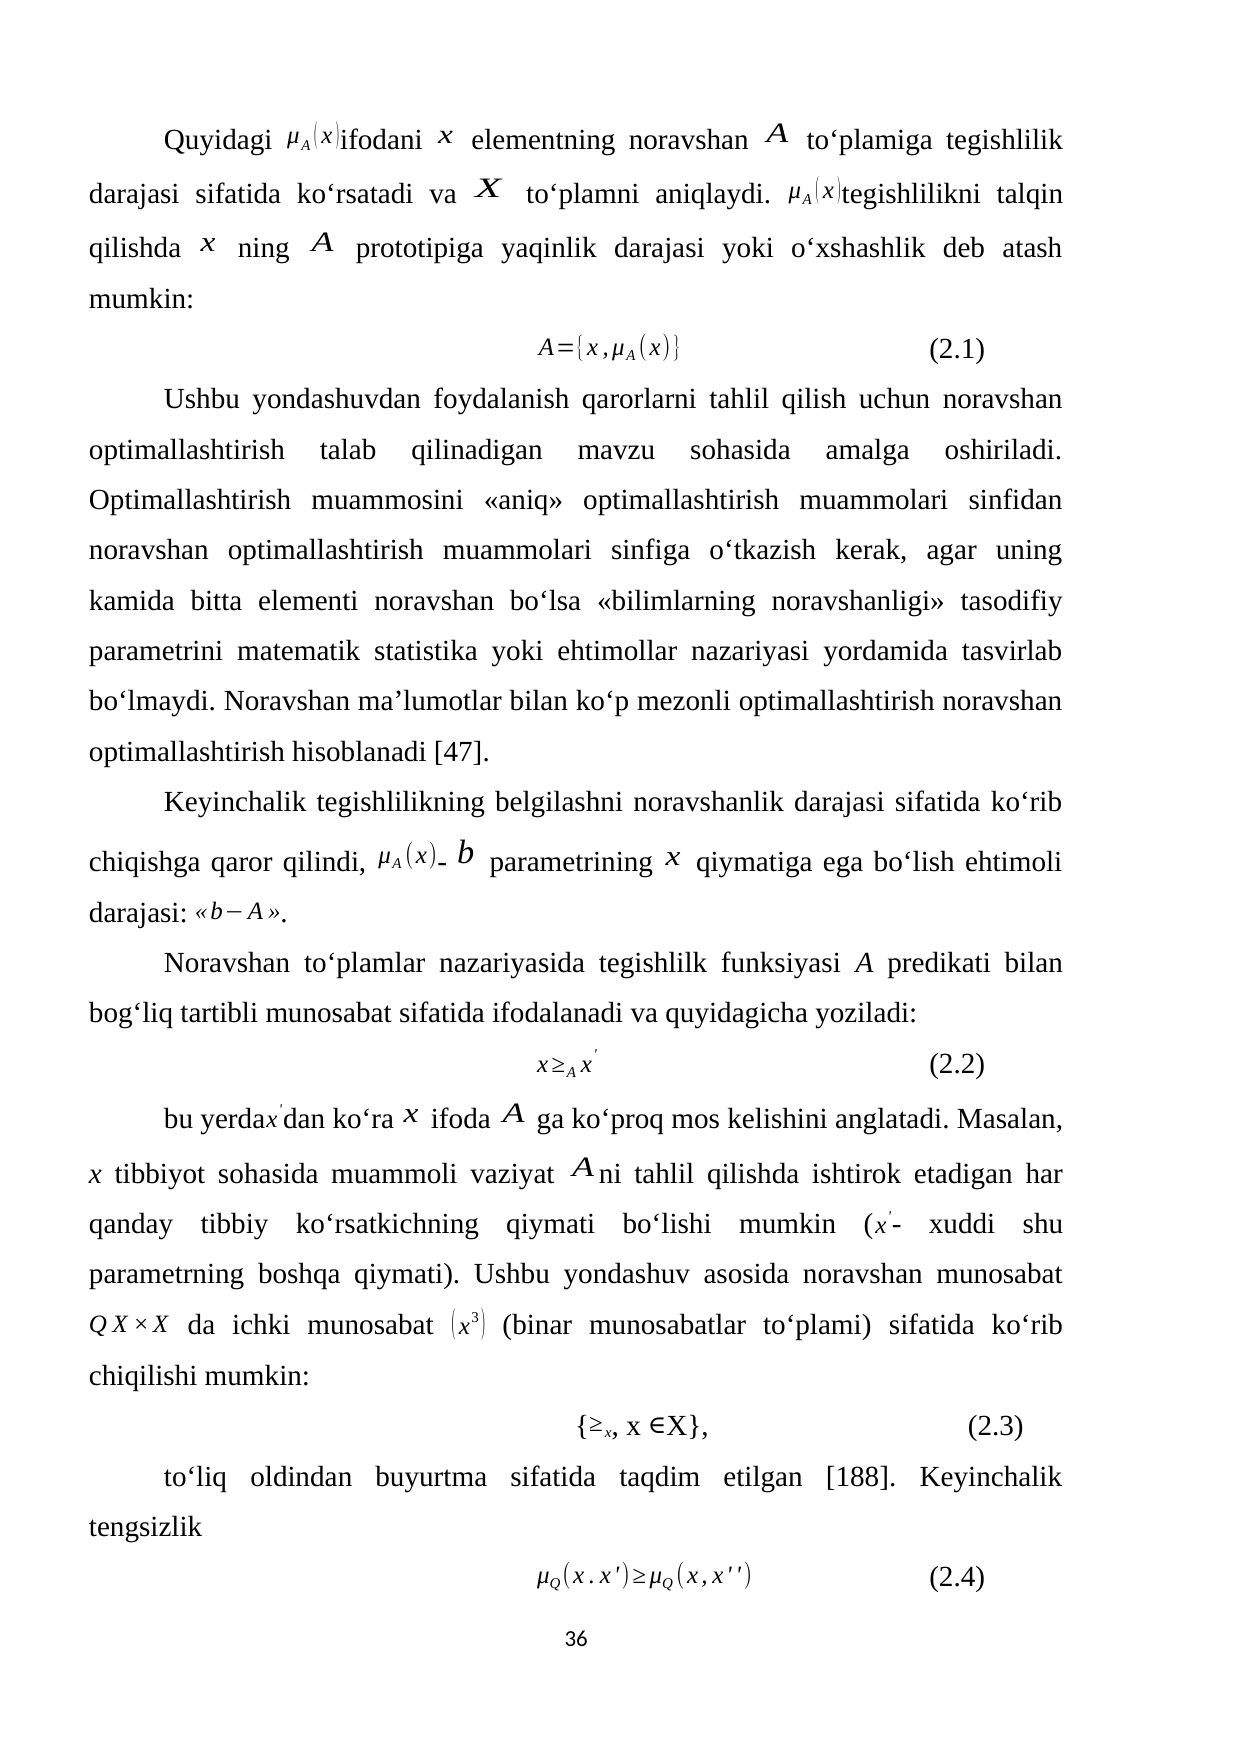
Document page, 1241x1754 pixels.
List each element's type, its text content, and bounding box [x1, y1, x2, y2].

text bu yerdadan ko‘ra ifoda ga ko‘proq mos kelishini anglatadi. Masalan, x tibbiyot sohasida muammoli vaziyat ni tahlil qilishda ishtirok etadigan har qanday tibbiy ko‘rsatkichning qiymati bo‘lishi mumkin (- xuddi shu parametrning boshqa qiymati). Ushbu yondashuv asosida noravshan munosabat da ichki munosabat (binar munosabatlar to‘plami) sifatida ko‘rib chiqilishi mumkin: [89, 1097, 1063, 1392]
text (2.4) [89, 1559, 1063, 1593]
text {, x X}, (2.3) [89, 1408, 1063, 1442]
text Keyinchalik tegishlilikning belgilashni noravshanlik darajasi sifatida ko‘rib chiqishga qaror qilindi, - parametrining qiymatiga ega bo‘lish ehtimoli darajasi: . [89, 784, 1063, 928]
text (2.1) [89, 331, 1063, 365]
text Quyidagi ifodani elementning noravshan to‘plamiga tegishlilik darajasi sifatida ko‘rsatadi va to‘plamni aniqlaydi. tegishlilikni talqin qilishda ning prototipiga yaqinlik darajasi yoki o‘xshashlik deb atash mumkin: [89, 118, 1063, 314]
text Noravshan toʻplamlar nazariyasida tegishlilk funksiyasi A predikati bilan bogʻliq tartibli munosabat sifatida ifodalanadi va quyidagicha yoziladi: [89, 945, 1063, 1029]
text (2.2) [89, 1046, 1063, 1081]
text Ushbu yondashuvdan foydalanish qarorlarni tahlil qilish uchun noravshan optimallashtirish talab qilinadigan mavzu sohasida amalga oshiriladi. Optimallashtirish muammosini «aniq» optimallashtirish muammolari sinfidan noravshan optimallashtirish muammolari sinfiga o‘tkazish kerak, agar uning kamida bitta elementi noravshan bo‘lsa «bilimlarning noravshanligi» tasodifiy parametrini matematik statistika yoki ehtimollar nazariyasi yordamida tasvirlab bo‘lmaydi. Noravshan maʼlumotlar bilan ko‘p mezonli optimallashtirish noravshan optimallashtirish hisoblanadi [47]. [89, 382, 1063, 767]
text to‘liq oldindan buyurtma sifatida taqdim etilgan [188]. Keyinchalik tengsizlik [89, 1459, 1063, 1542]
